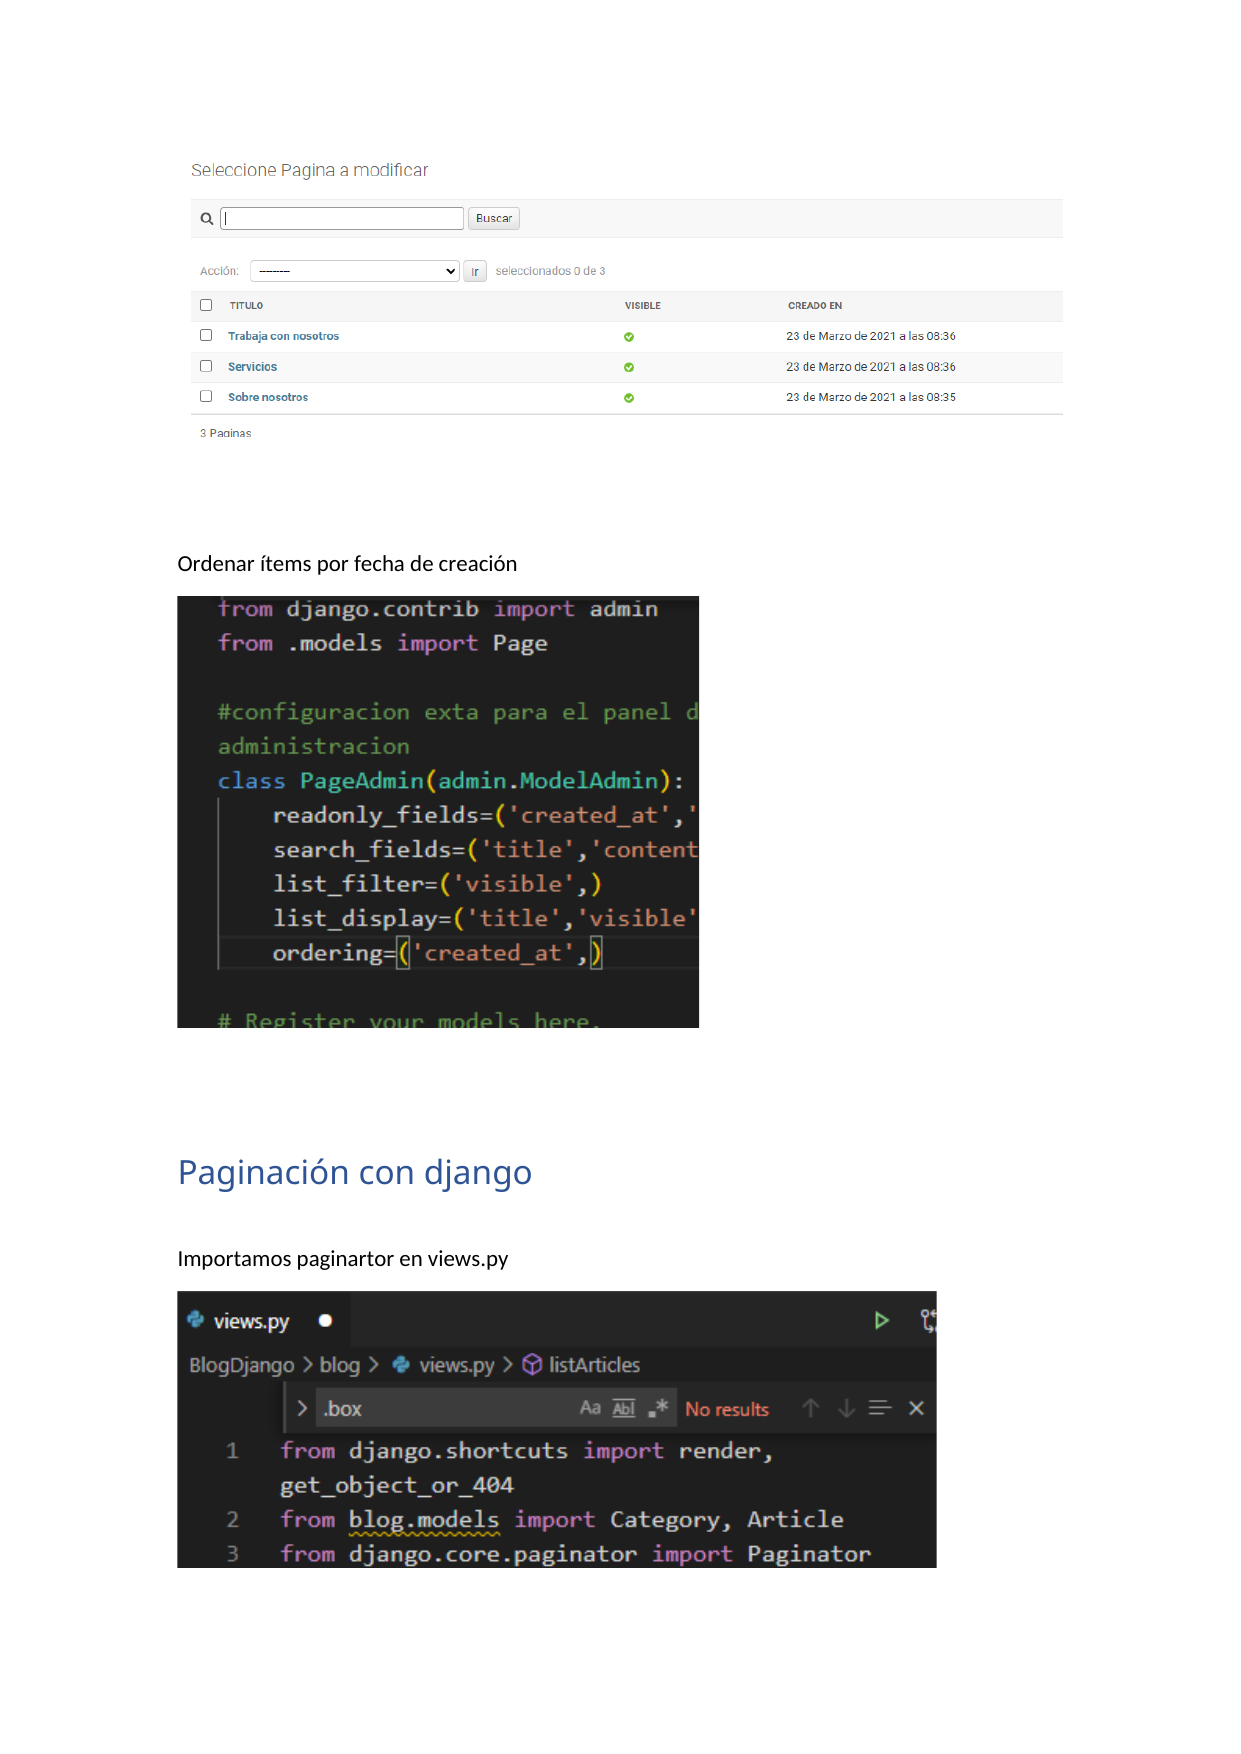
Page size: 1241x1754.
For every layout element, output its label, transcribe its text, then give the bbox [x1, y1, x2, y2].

picture [177, 1291, 937, 1568]
text Ordenar ítems por fecha de creación [177, 549, 1063, 577]
picture [177, 147, 1063, 437]
subtitle Paginación con django [177, 1149, 1063, 1194]
picture [177, 596, 700, 1028]
text Importamos paginartor en views.py [177, 1244, 1063, 1272]
